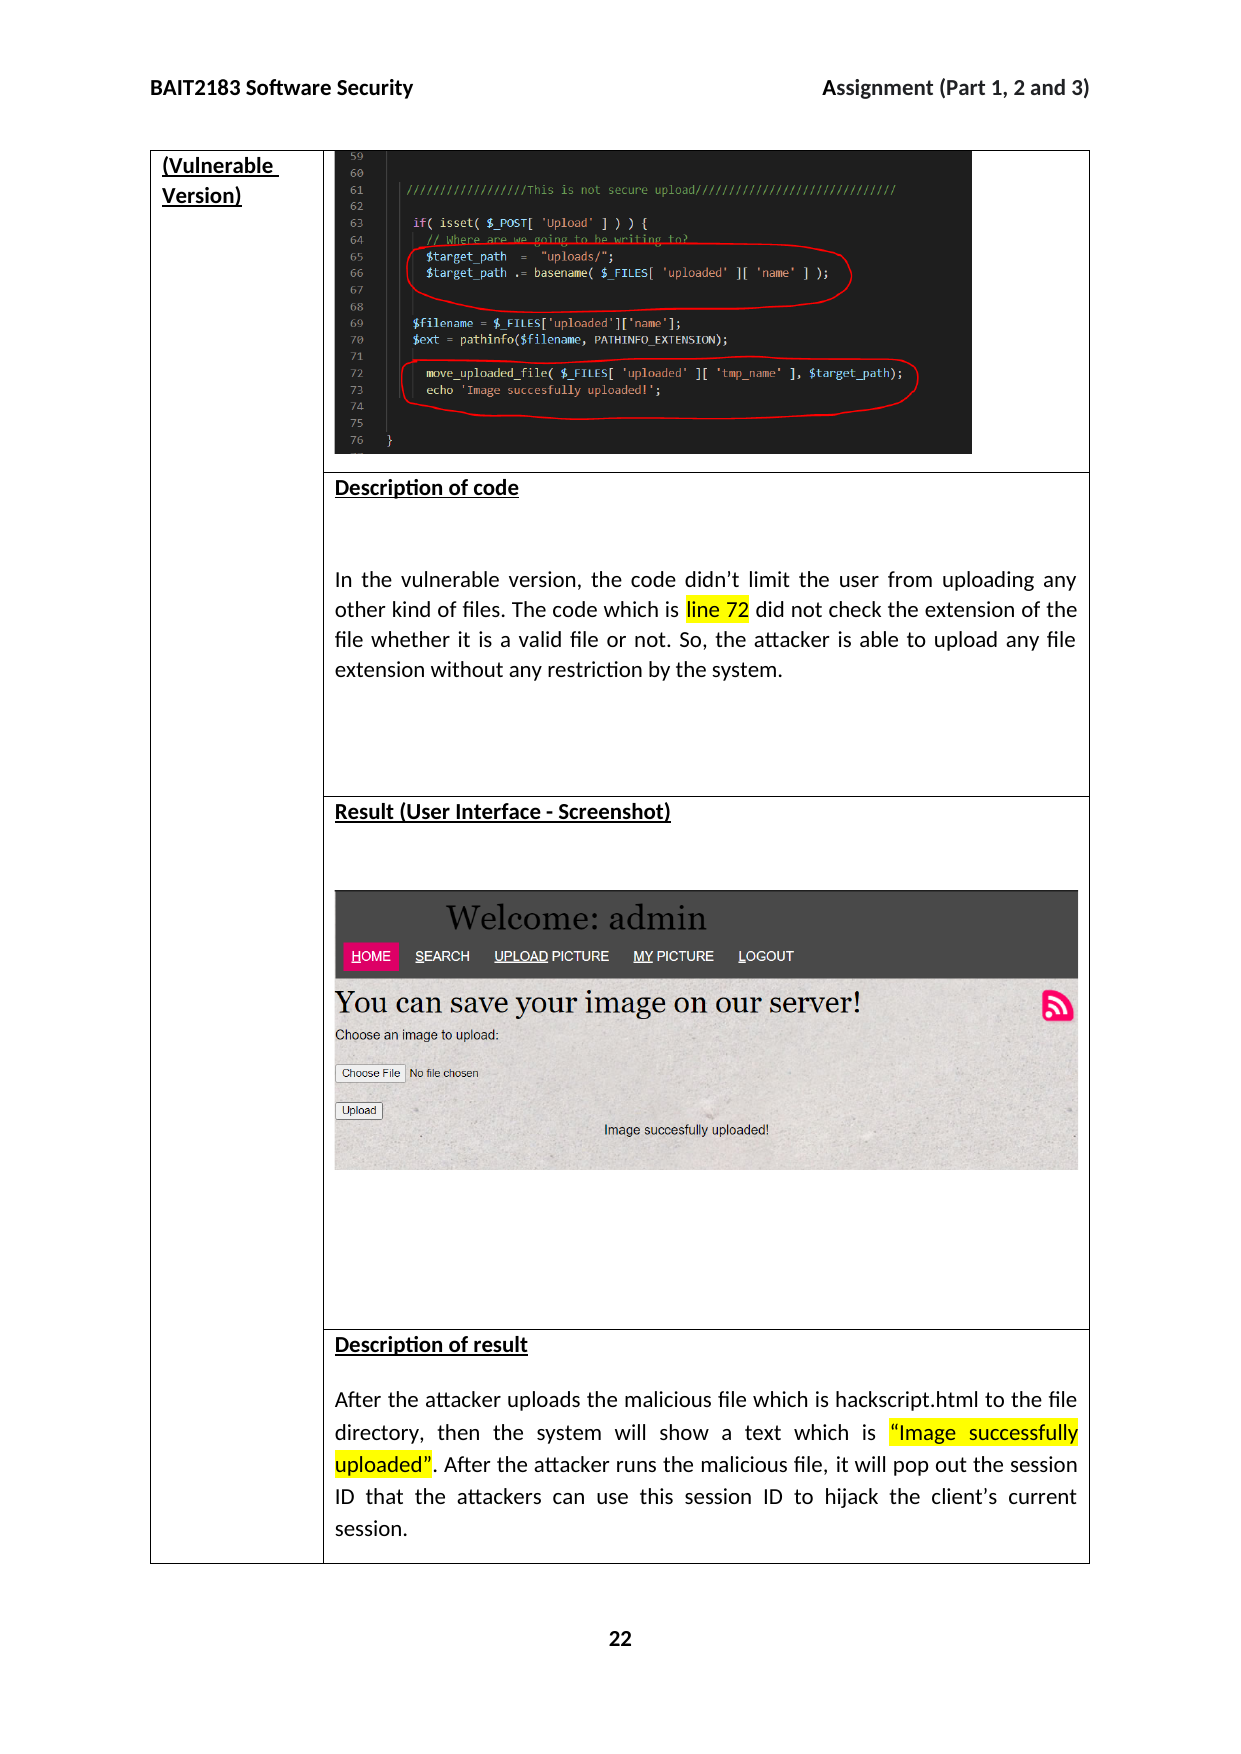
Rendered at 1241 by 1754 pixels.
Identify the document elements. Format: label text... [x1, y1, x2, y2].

picture [334, 151, 972, 454]
picture [334, 890, 1079, 1170]
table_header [151, 151, 323, 1563]
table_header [324, 151, 1089, 472]
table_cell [324, 1330, 1089, 1563]
table_cell Result (User Interface - Screenshot) [324, 797, 1089, 1329]
table_cell Description of code In the vulnerable version, the code didn’t limit the user from uploading any other kind of files. The code which is line 72 did not check the extension of the file whether it is a valid file or not. So, the attacker is able to upload any file extension without any restriction by the system. [324, 473, 1089, 796]
